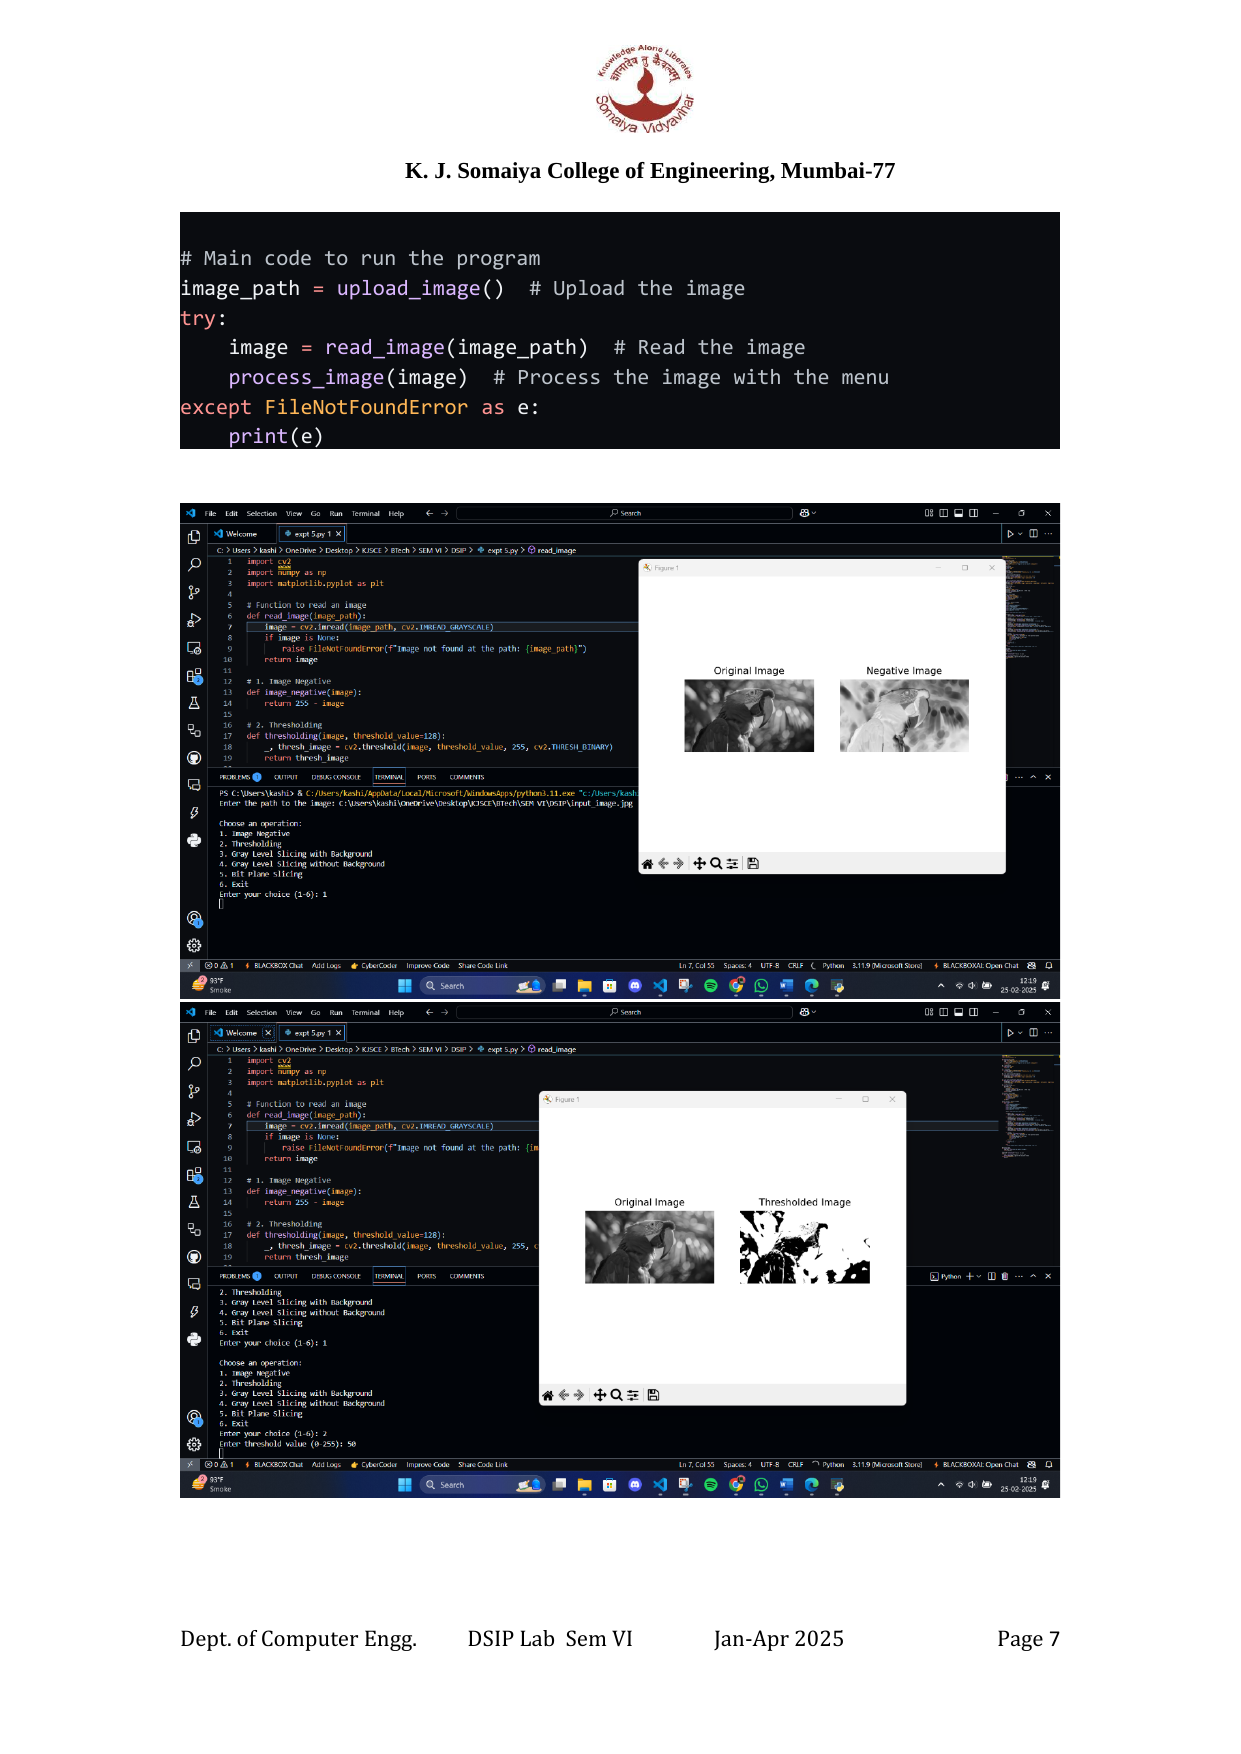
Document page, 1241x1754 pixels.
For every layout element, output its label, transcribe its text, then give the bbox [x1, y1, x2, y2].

text # Main code to run the program [180, 242, 1060, 271]
text image_path = upload_image() # Upload the image [180, 271, 1060, 301]
picture [180, 503, 1061, 999]
text image = read_image(image_path) # Read the image [180, 331, 1060, 360]
picture [180, 1002, 1061, 1498]
text process_image(image) # Process the image with the menu [180, 360, 1060, 390]
picture [596, 45, 694, 133]
text try: [180, 301, 1060, 331]
text print(e) [180, 420, 1060, 449]
text except FileNotFoundError as e: [180, 390, 1060, 420]
